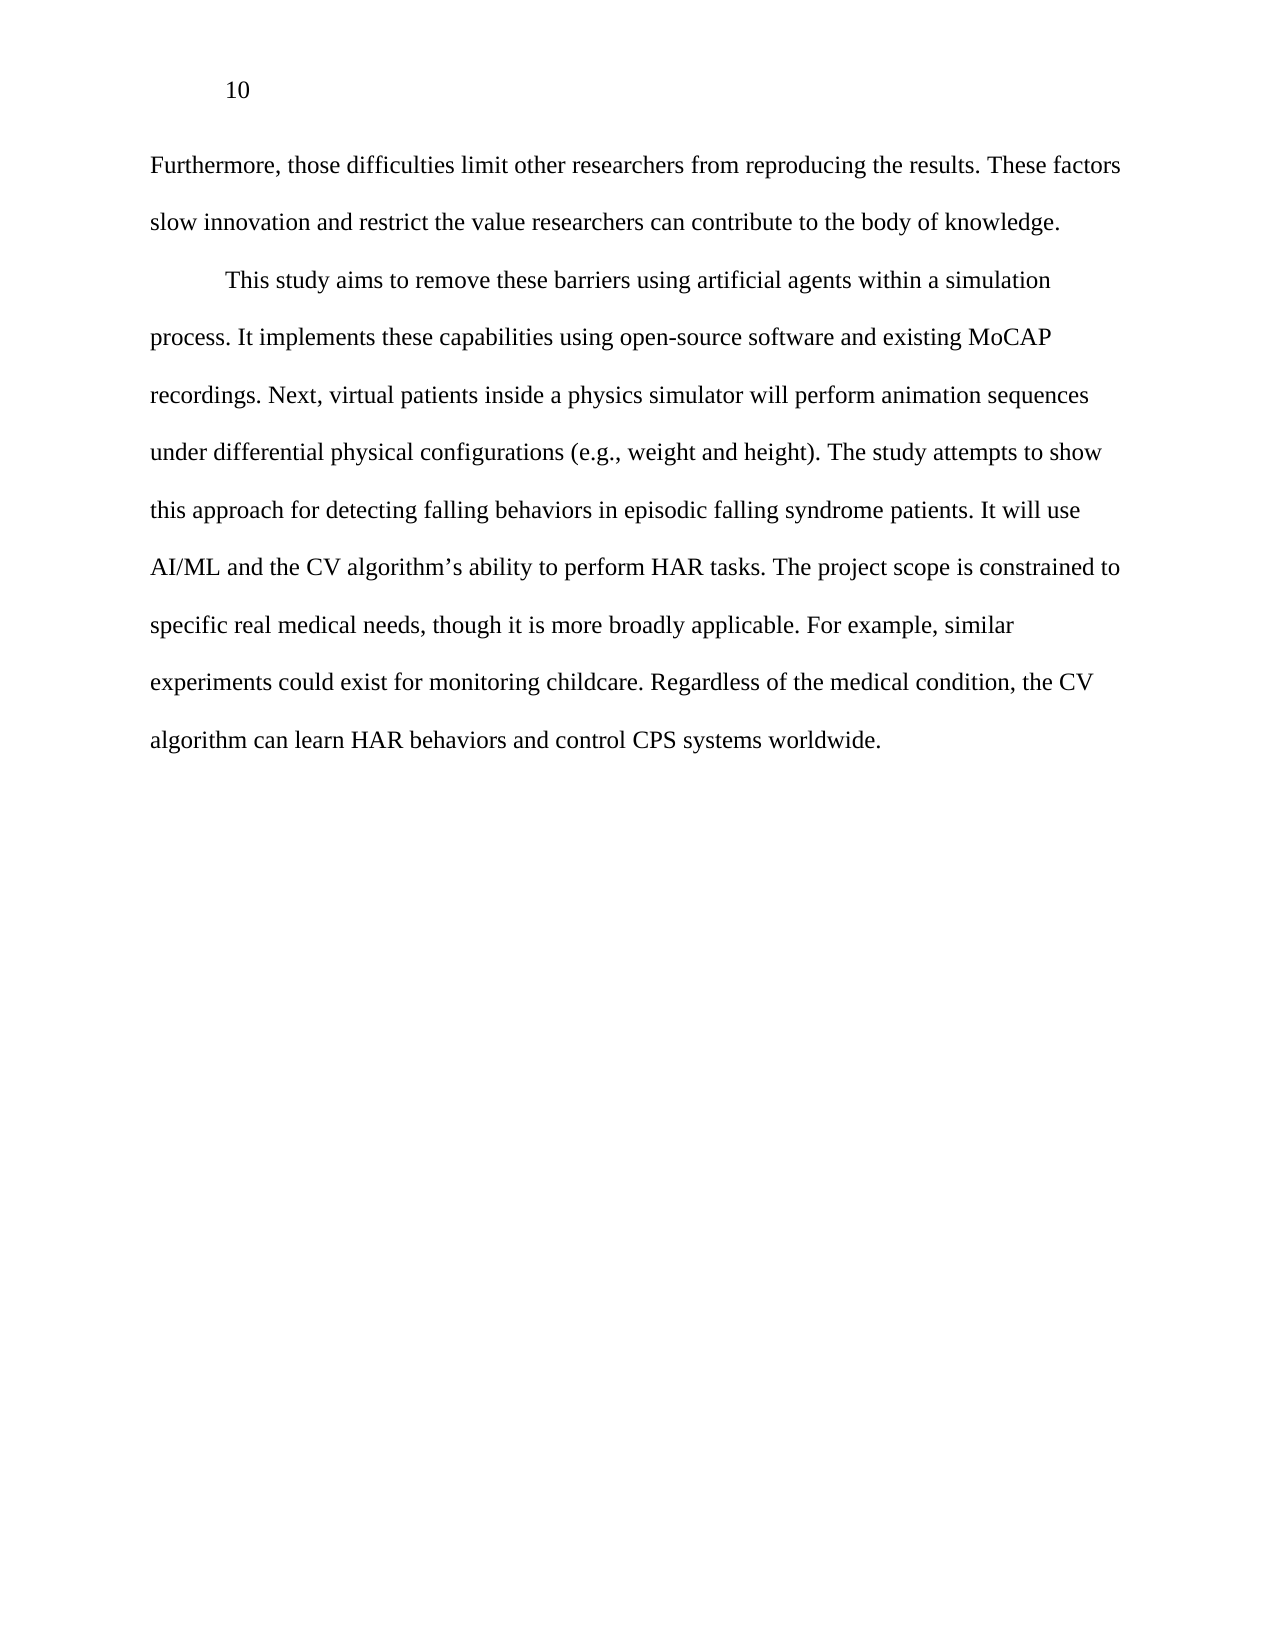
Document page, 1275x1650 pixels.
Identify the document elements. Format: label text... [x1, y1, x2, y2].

text This study aims to remove these barriers using artificial agents within a simulation process. It implements these capabilities using open-source software and existing MoCAP recordings. Next, virtual patients inside a physics simulator will perform animation sequences under differential physical configurations (e.g., weight and height). The study attempts to show this approach for detecting falling behaviors in episodic falling syndrome patients. It will use AI/ML and the CV algorithm’s ability to perform HAR tasks. The project scope is constrained to specific real medical needs, though it is more broadly applicable. For example, similar experiments could exist for monitoring childcare. Regardless of the medical condition, the CV algorithm can learn HAR behaviors and control CPS systems worldwide. [150, 265, 1125, 754]
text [150, 150, 1125, 236]
